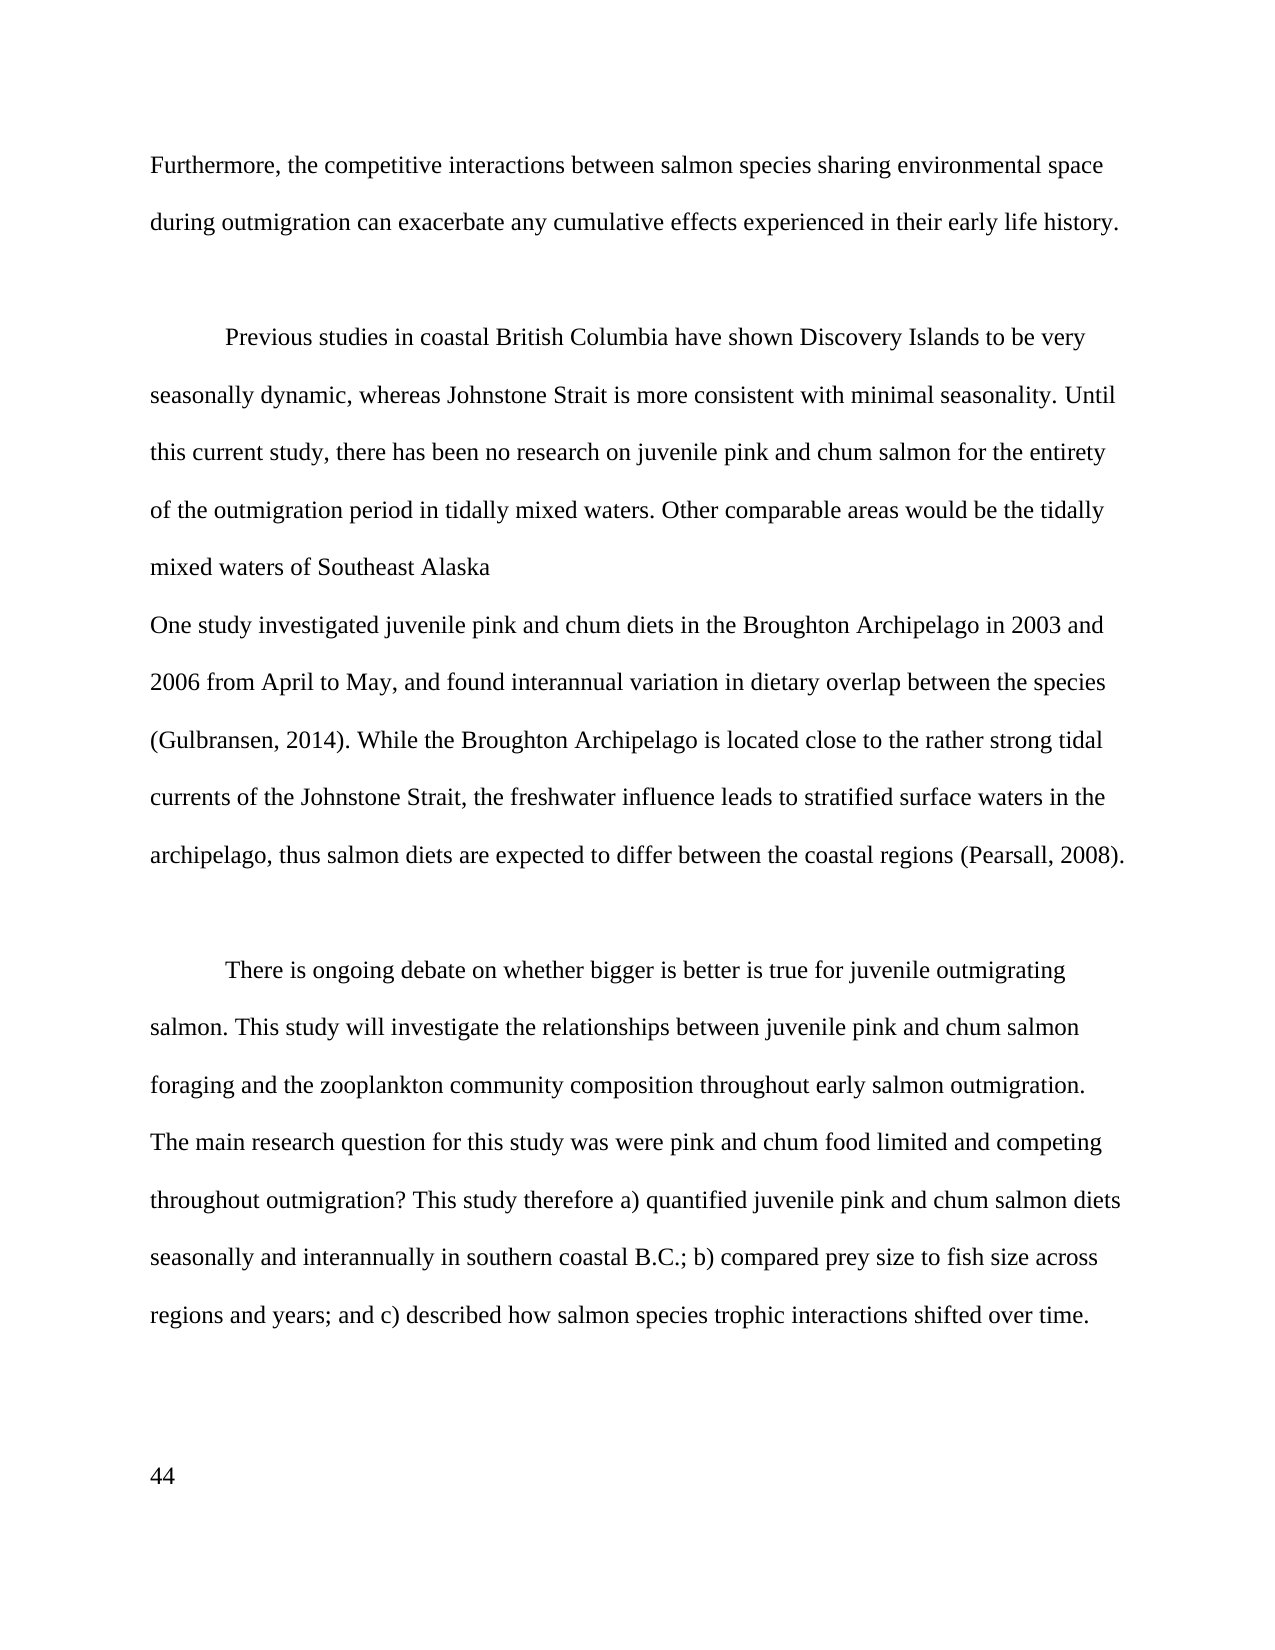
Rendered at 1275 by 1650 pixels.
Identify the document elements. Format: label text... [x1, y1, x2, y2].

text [150, 150, 1125, 236]
text There is ongoing debate on whether bigger is better is true for juvenile outmigrating salmon. This study will investigate the relationships between juvenile pink and chum salmon foraging and the zooplankton community composition throughout early salmon outmigration. The main research question for this study was were pink and chum food limited and competing throughout outmigration? This study therefore a) quantified juvenile pink and chum salmon diets seasonally and interannually in southern coastal B.C.; b) compared prey size to fish size across regions and years; and c) described how salmon species trophic interactions shifted over time. [150, 955, 1125, 1329]
text One study investigated juvenile pink and chum diets in the Broughton Archipelago in 2003 and 2006 from April to May, and found interannual variation in dietary overlap between the species (Gulbransen, 2014). While the Broughton Archipelago is located close to the rather strong tidal currents of the Johnstone Strait, the freshwater influence leads to stratified surface waters in the archipelago, thus salmon diets are expected to differ between the coastal regions (Pearsall, 2008). [150, 610, 1125, 869]
text Previous studies in coastal British Columbia have shown Discovery Islands to be very seasonally dynamic, whereas Johnstone Strait is more consistent with minimal seasonality. Until this current study, there has been no research on juvenile pink and chum salmon for the entirety of the outmigration period in tidally mixed waters. Other comparable areas would be the tidally mixed waters of Southeast Alaska [150, 322, 1125, 581]
